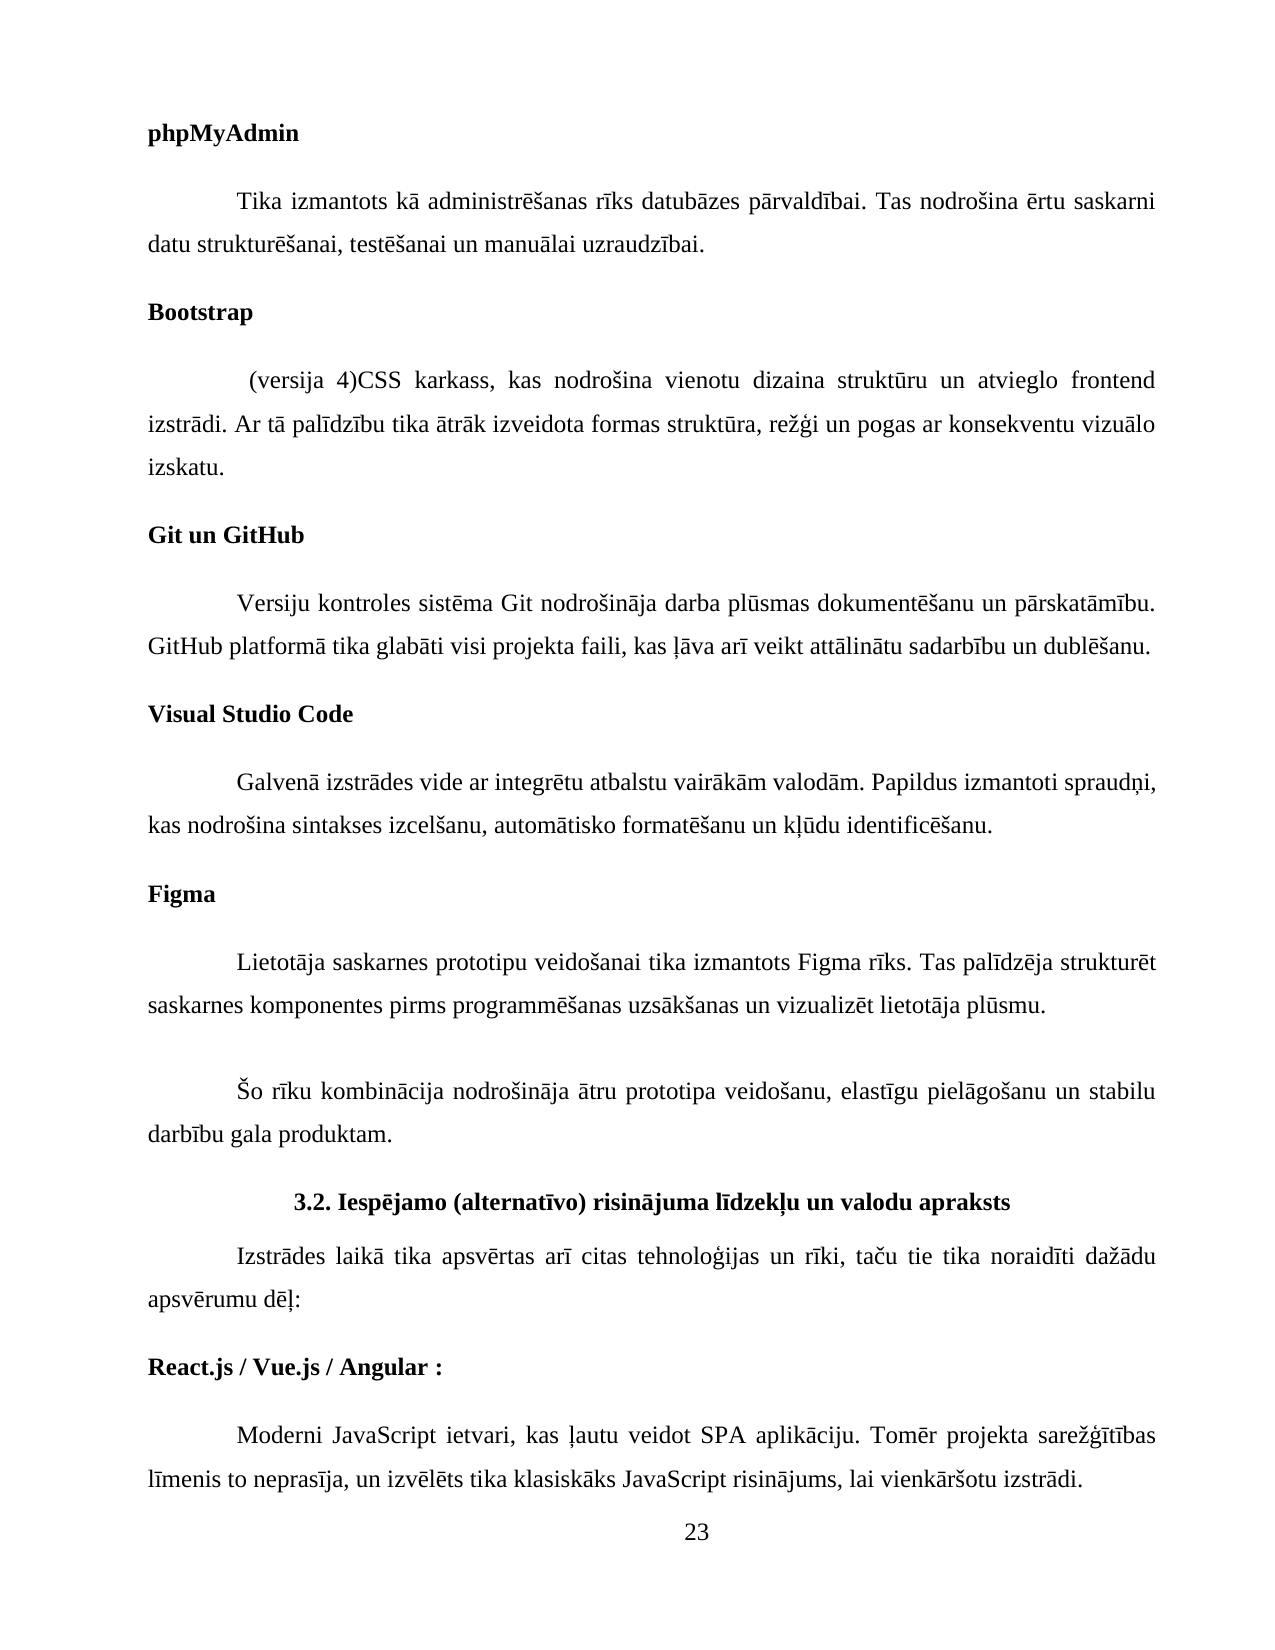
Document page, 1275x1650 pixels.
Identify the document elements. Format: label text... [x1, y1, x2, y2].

text Moderni JavaScript ietvari, kas ļautu veidot SPA aplikāciju. Tomēr projekta sarežģītības līmenis to neprasīja, un izvēlēts tika klasiskāks JavaScript risinājums, lai vienkāršotu izstrādi. [148, 1421, 1157, 1492]
subtitle Iespējamo (alternatīvo) risinājuma līdzekļu un valodu apraksts [148, 1187, 1157, 1216]
subtitle Bootstrap [148, 297, 1157, 326]
subtitle React.js / Vue.js / Angular : [148, 1352, 1157, 1381]
text Versiju kontroles sistēma Git nodrošināja darba plūsmas dokumentēšanu un pārskatāmību. GitHub platformā tika glabāti visi projekta faili, kas ļāva arī veikt attālinātu sadarbību un dublēšanu. [148, 588, 1157, 660]
text Galvenā izstrādes vide ar integrētu atbalstu vairākām valodām. Papildus izmantoti spraudņi, kas nodrošina sintakses izcelšanu, automātisko formatēšanu un kļūdu identificēšanu. [148, 767, 1157, 839]
text Tika izmantots kā administrēšanas rīks datubāzes pārvaldībai. Tas nodrošina ērtu saskarni datu strukturēšanai, testēšanai un manuālai uzraudzībai. [148, 186, 1157, 258]
text Izstrādes laikā tika apsvērtas arī citas tehnoloģijas un rīki, taču tie tika noraidīti dažādu apsvērumu dēļ: [148, 1241, 1157, 1313]
subtitle phpMyAdmin [148, 118, 1157, 147]
text Lietotāja saskarnes prototipu veidošanai tika izmantots Figma rīks. Tas palīdzēja strukturēt saskarnes komponentes pirms programmēšanas uzsākšanas un vizualizēt lietotāja plūsmu. [148, 947, 1157, 1019]
text Šo rīku kombinācija nodrošināja ātru prototipa veidošanu, elastīgu pielāgošanu un stabilu darbību gala produktam. [148, 1076, 1157, 1148]
text (versija 4)CSS karkass, kas nodrošina vienotu dizaina struktūru un atvieglo frontend izstrādi. Ar tā palīdzību tika ātrāk izveidota formas struktūra, režģi un pogas ar konsekventu vizuālo izskatu. [148, 366, 1157, 481]
subtitle Git un GitHub [148, 520, 1157, 549]
subtitle Visual Studio Code [148, 699, 1157, 728]
subtitle Figma [148, 879, 1157, 907]
